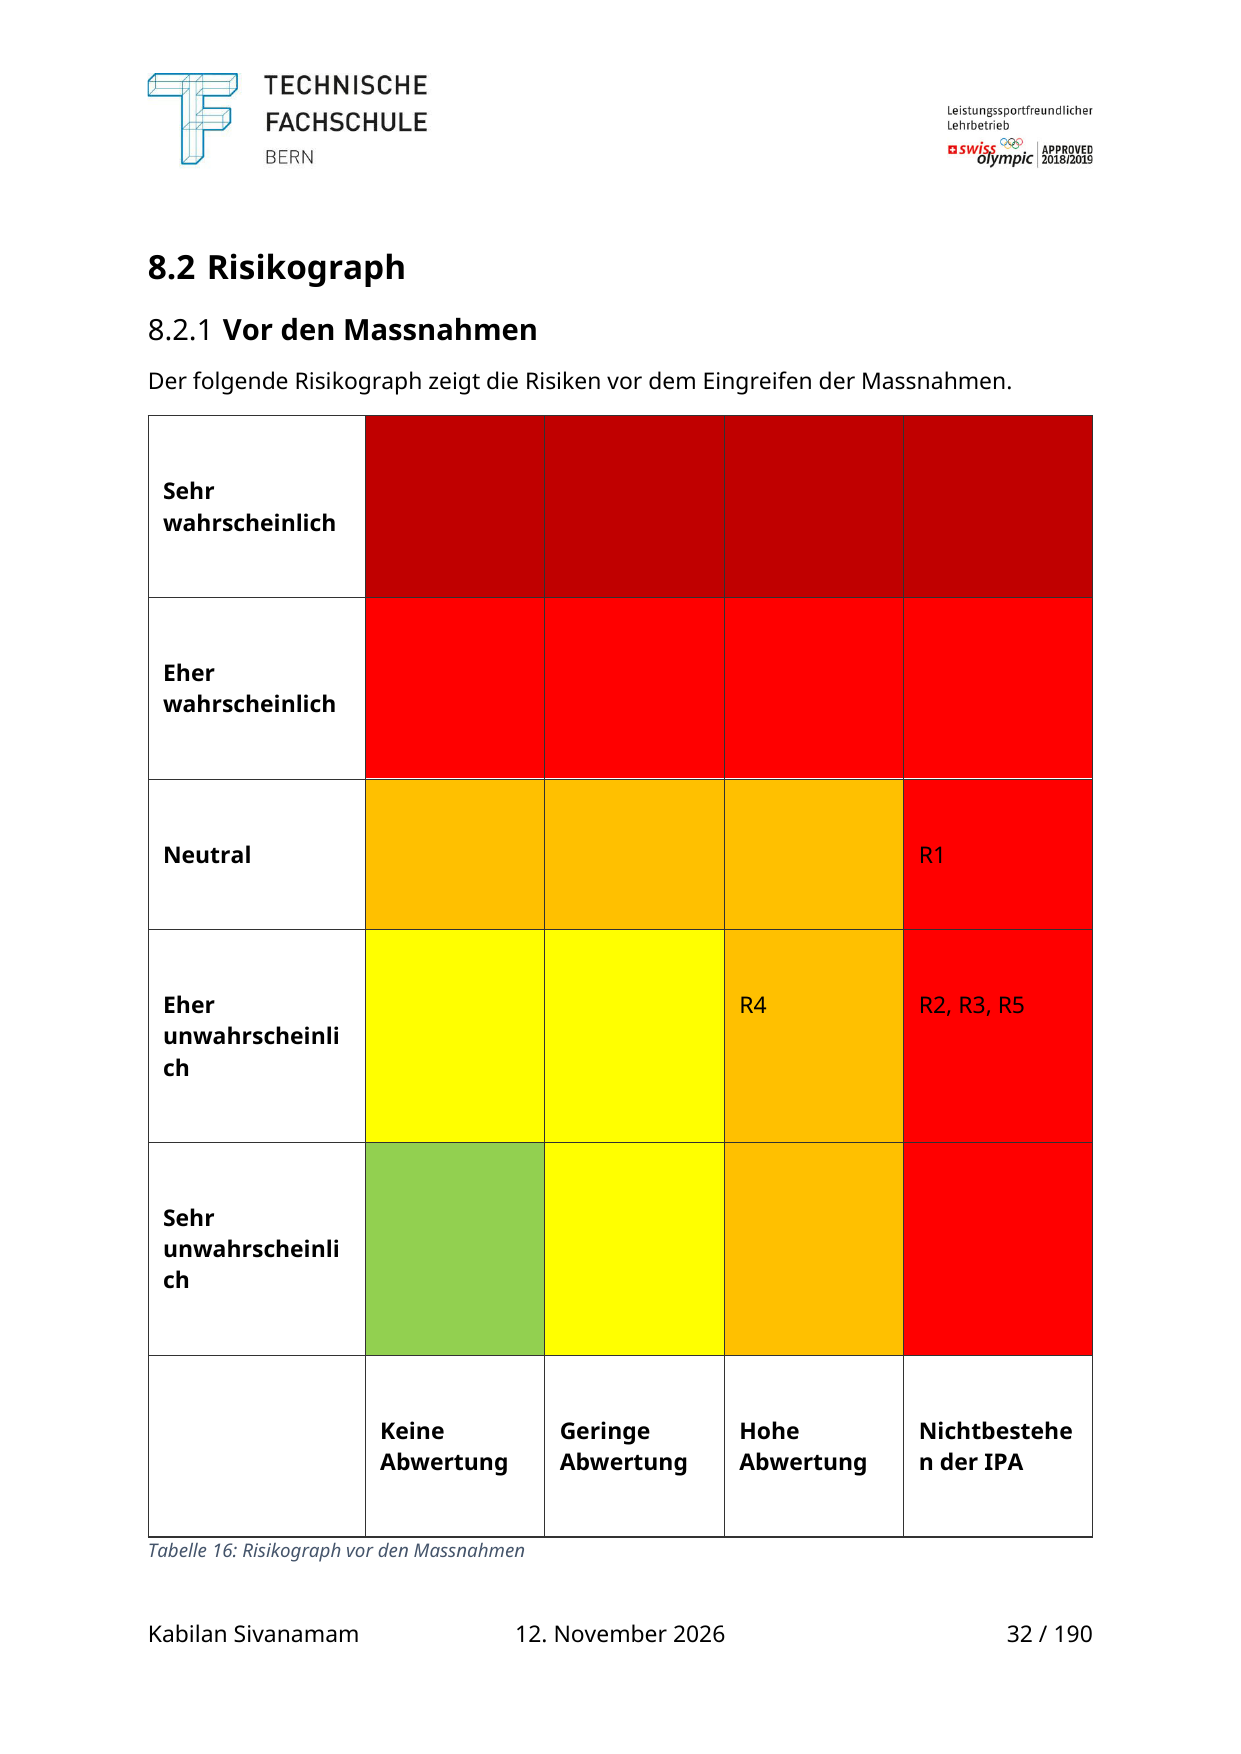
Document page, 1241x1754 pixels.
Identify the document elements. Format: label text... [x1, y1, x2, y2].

subtitle Vor den Massnahmen [148, 309, 1093, 349]
table_cell R4 [725, 930, 903, 1142]
table_header Sehr wahrscheinlich [149, 416, 365, 597]
table_cell Nichtbestehen der IPA [904, 1356, 1092, 1536]
table_cell [366, 780, 544, 929]
table_cell Keine Abwertung [366, 1356, 544, 1536]
table_cell Eher unwahrscheinlich [149, 930, 365, 1142]
table_cell R1 [904, 780, 1092, 929]
table_cell [366, 598, 544, 778]
table_cell R2, R3, R5 [904, 930, 1092, 1142]
table_header [545, 416, 724, 597]
table_cell [725, 1143, 903, 1355]
table_cell Neutral [149, 780, 365, 929]
table_cell [904, 1143, 1092, 1355]
table_cell Hohe Abwertung [725, 1356, 903, 1536]
table_cell Sehr unwahrscheinlich [149, 1143, 365, 1355]
table_cell [904, 598, 1092, 778]
table_cell [545, 1143, 724, 1355]
table_cell Eher wahrscheinlich [149, 598, 365, 778]
table_cell [725, 598, 903, 778]
table_cell [545, 930, 724, 1142]
subtitle Risikograph [148, 244, 1093, 289]
table_header [366, 416, 544, 597]
table_cell Geringe Abwertung [545, 1356, 724, 1536]
picture [147, 73, 1093, 196]
table_cell [366, 930, 544, 1142]
table_cell [545, 780, 724, 929]
table_cell [149, 1356, 365, 1536]
text Der folgende Risikograph zeigt die Risiken vor dem Eingreifen der Massnahmen. [148, 365, 1093, 396]
table_cell [725, 780, 903, 929]
table_cell [545, 598, 724, 778]
table_header [904, 416, 1092, 597]
table_header [725, 416, 903, 597]
table_cell [366, 1143, 544, 1355]
